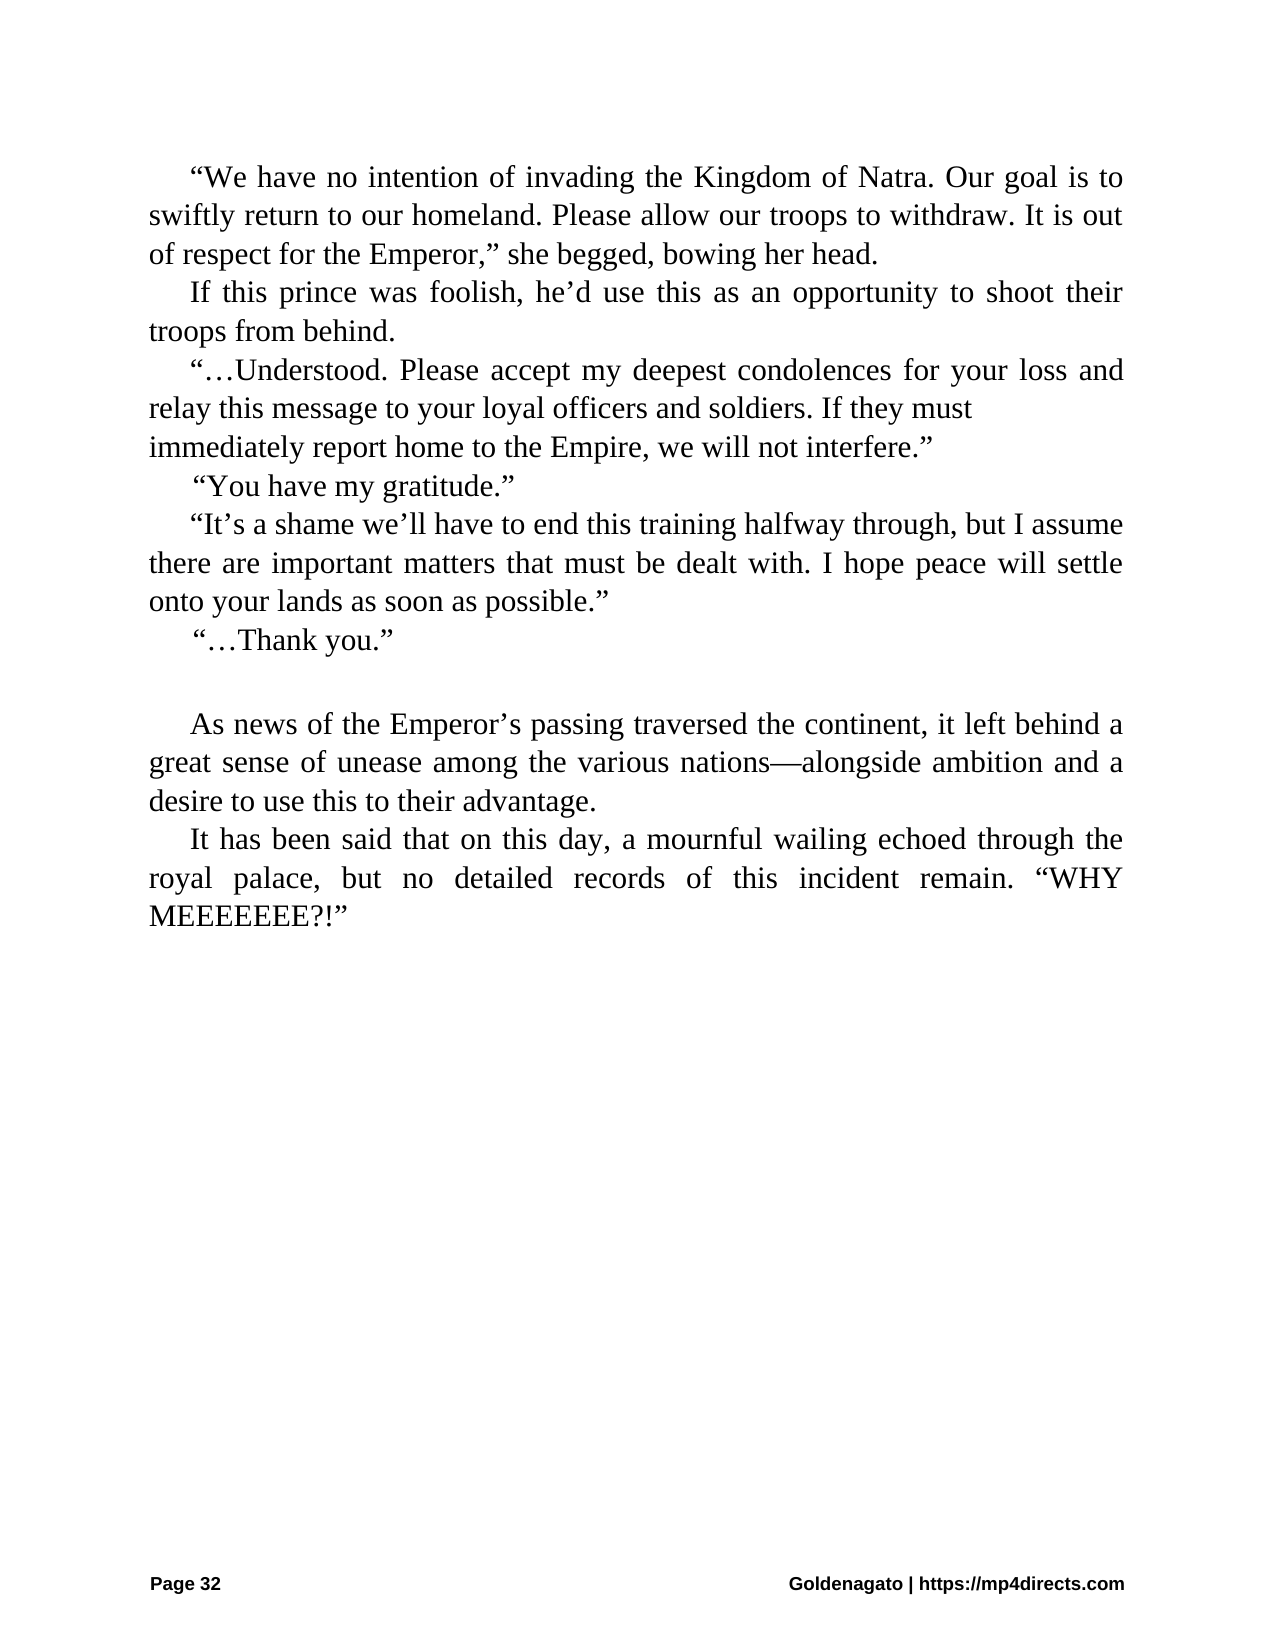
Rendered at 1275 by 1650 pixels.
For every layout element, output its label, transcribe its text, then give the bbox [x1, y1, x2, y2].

text “It’s a shame we’ll have to end this training halfway through, but I assume there are important matters that must be dealt with. I hope peace will settle onto your lands as soon as possible.” [148, 506, 1125, 618]
text “We have no intention of invading the Kingdom of Natra. Our goal is to swiftly return to our homeland. Please allow our troops to withdraw. It is out of respect for the Emperor,” she begged, bowing her head. [148, 158, 1125, 271]
text It has been said that on this day, a mournful wailing echoed through the royal palace, but no detailed records of this incident remain. “WHY MEEEEEEE?!” [148, 821, 1125, 933]
text immediately report home to the Empire, we will not interfere.” [148, 428, 1125, 464]
text “You have my gratitude.” [192, 467, 1125, 503]
text “…Thank you.” [192, 621, 1125, 657]
text As news of the Emperor’s passing traversed the continent, it left behind a great sense of unease among the various nations—alongside ambition and a desire to use this to their advantage. [148, 705, 1125, 818]
text If this prince was foolish, he’d use this as an opportunity to shoot their troops from behind. [148, 274, 1125, 348]
text “…Understood. Please accept my deepest condolences for your loss and relay this message to your loyal officers and soldiers. If they must [148, 351, 1125, 425]
